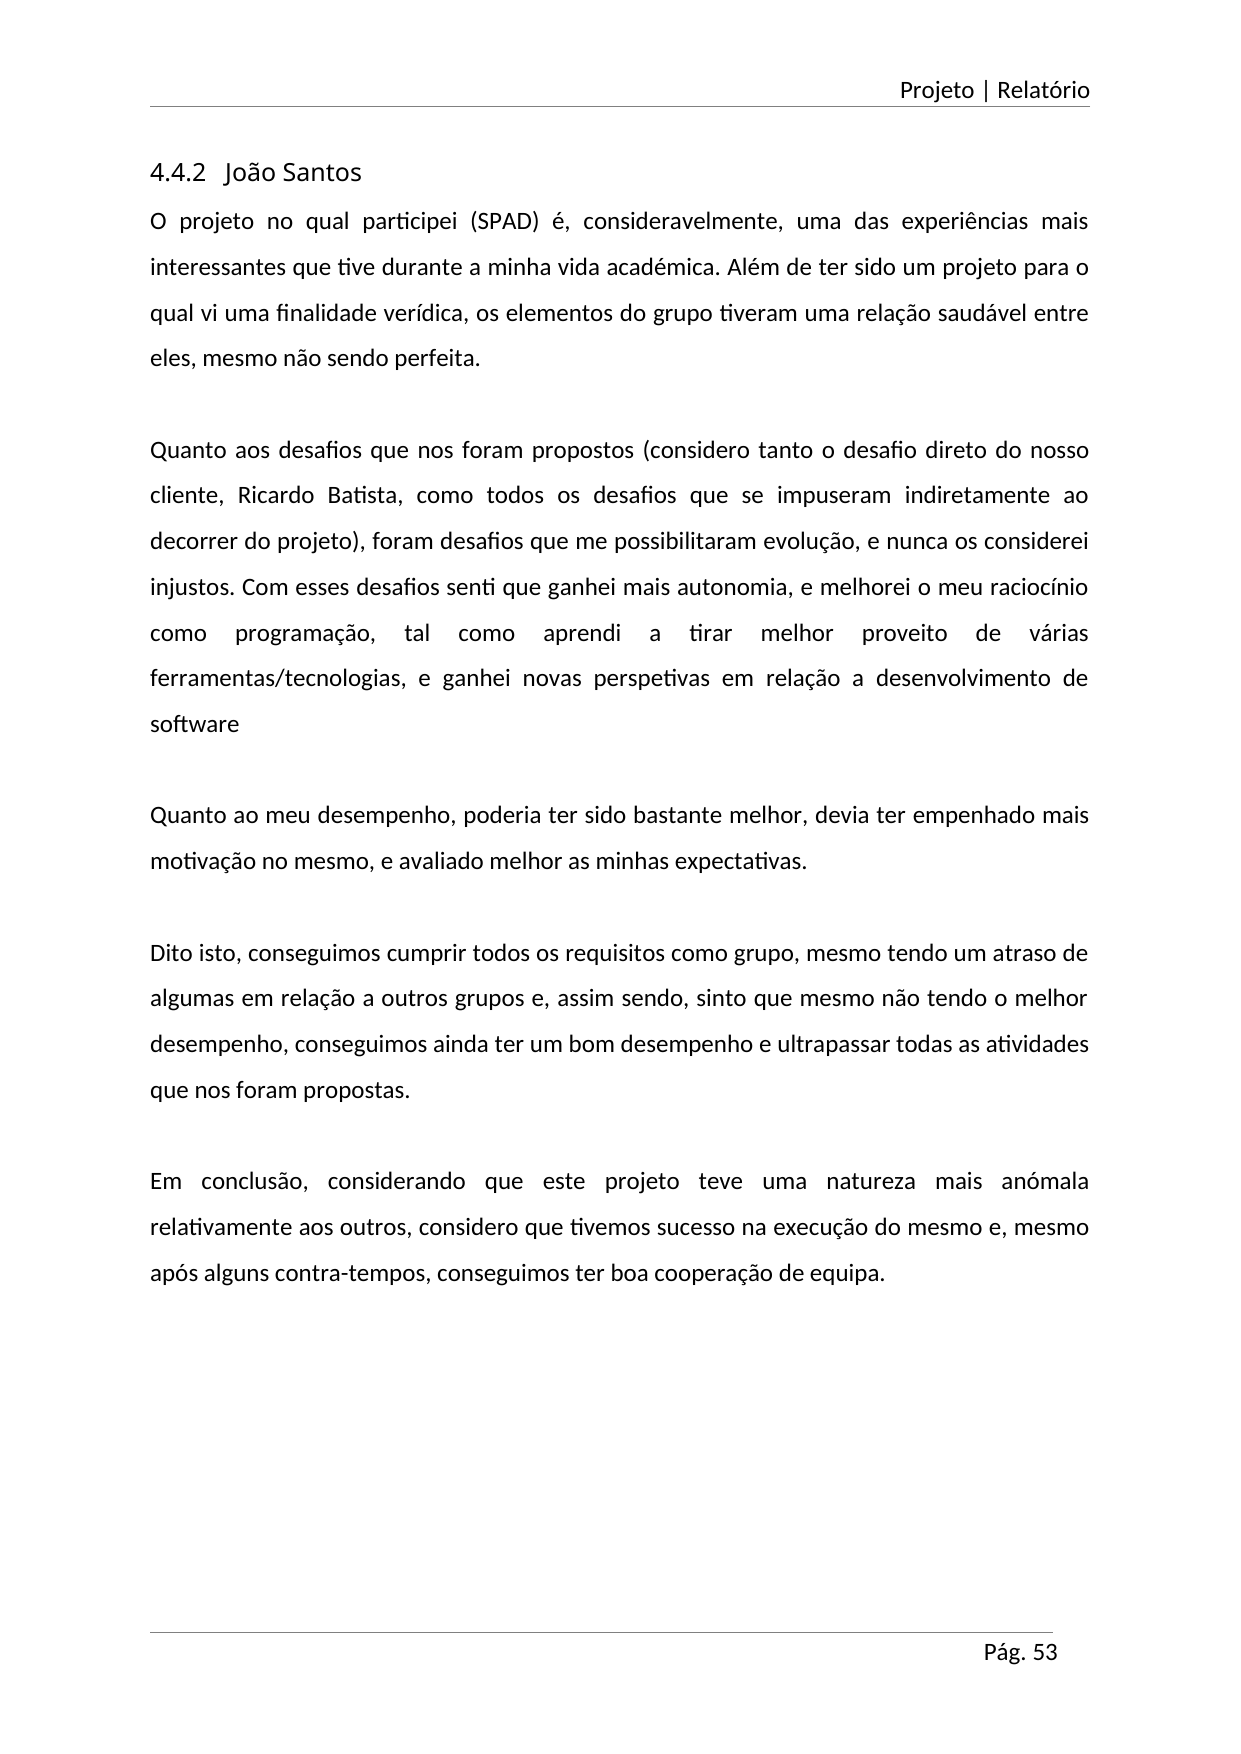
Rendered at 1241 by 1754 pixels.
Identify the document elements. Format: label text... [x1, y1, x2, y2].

text Dito isto, conseguimos cumprir todos os requisitos como grupo, mesmo tendo um atraso de algumas em relação a outros grupos e, assim sendo, sinto que mesmo não tendo o melhor desempenho, conseguimos ainda ter um bom desempenho e ultrapassar todas as atividades que nos foram propostas. [150, 937, 1090, 1104]
text Em conclusão, considerando que este projeto teve uma natureza mais anómala relativamente aos outros, considero que tivemos sucesso na execução do mesmo e, mesmo após alguns contra-tempos, conseguimos ter boa cooperação de equipa. [150, 1166, 1090, 1287]
text Quanto ao meu desempenho, poderia ter sido bastante melhor, devia ter empenhado mais motivação no mesmo, e avaliado melhor as minhas expectativas. [150, 800, 1090, 876]
text Quanto aos desafios que nos foram propostos (considero tanto o desafio direto do nosso cliente, Ricardo Batista, como todos os desafios que se impuseram indiretamente ao decorrer do projeto), foram desafios que me possibilitaram evolução, e nunca os considerei injustos. Com esses desafios senti que ganhei mais autonomia, e melhorei o meu raciocínio como programação, tal como aprendi a tirar melhor proveito de várias ferramentas/tecnologias, e ganhei novas perspetivas em relação a desenvolvimento de software [150, 434, 1090, 739]
subtitle João Santos [150, 154, 1090, 188]
text O projeto no qual participei (SPAD) é, consideravelmente, uma das experiências mais interessantes que tive durante a minha vida académica. Além de ter sido um projeto para o qual vi uma finalidade verídica, os elementos do grupo tiveram uma relação saudável entre eles, mesmo não sendo perfeita. [150, 205, 1090, 373]
